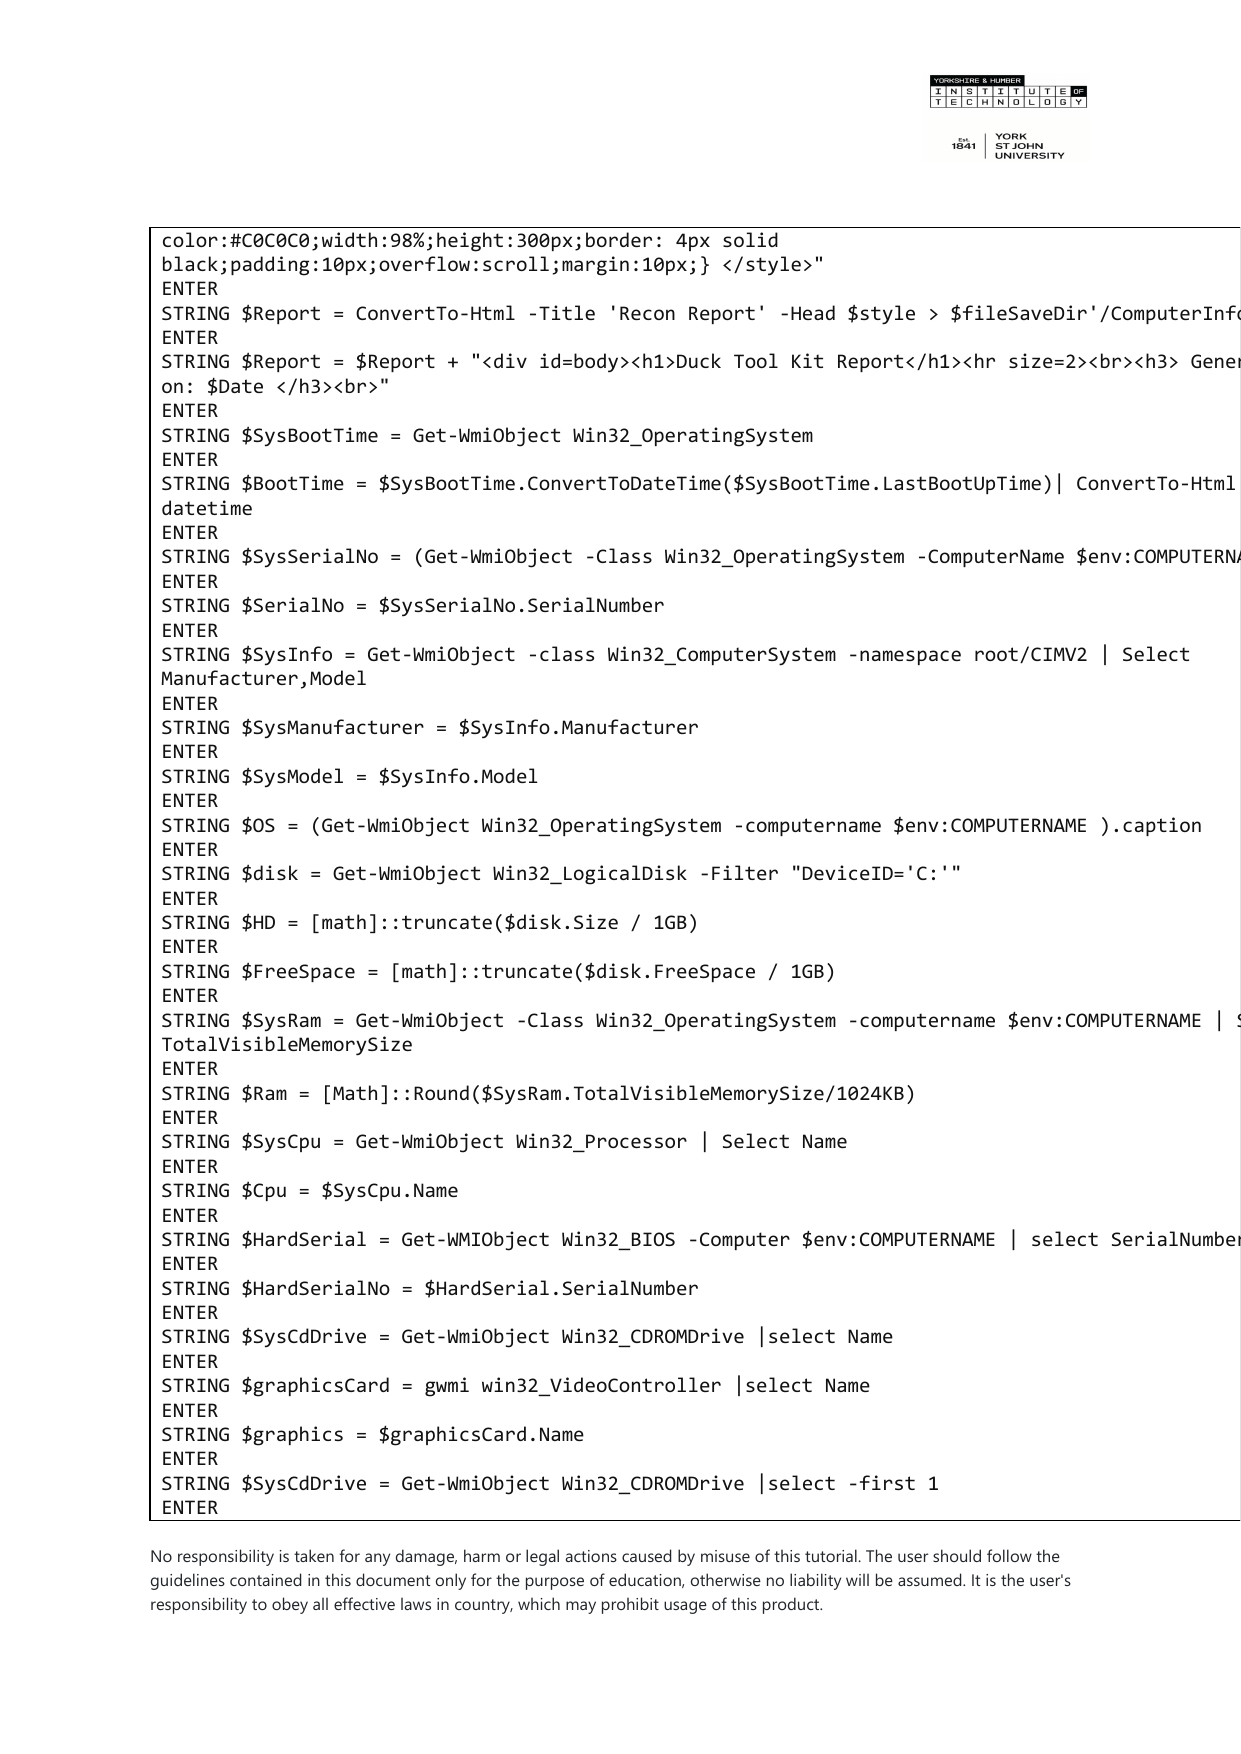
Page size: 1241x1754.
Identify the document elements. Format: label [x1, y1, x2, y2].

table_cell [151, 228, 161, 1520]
picture [921, 73, 1091, 162]
